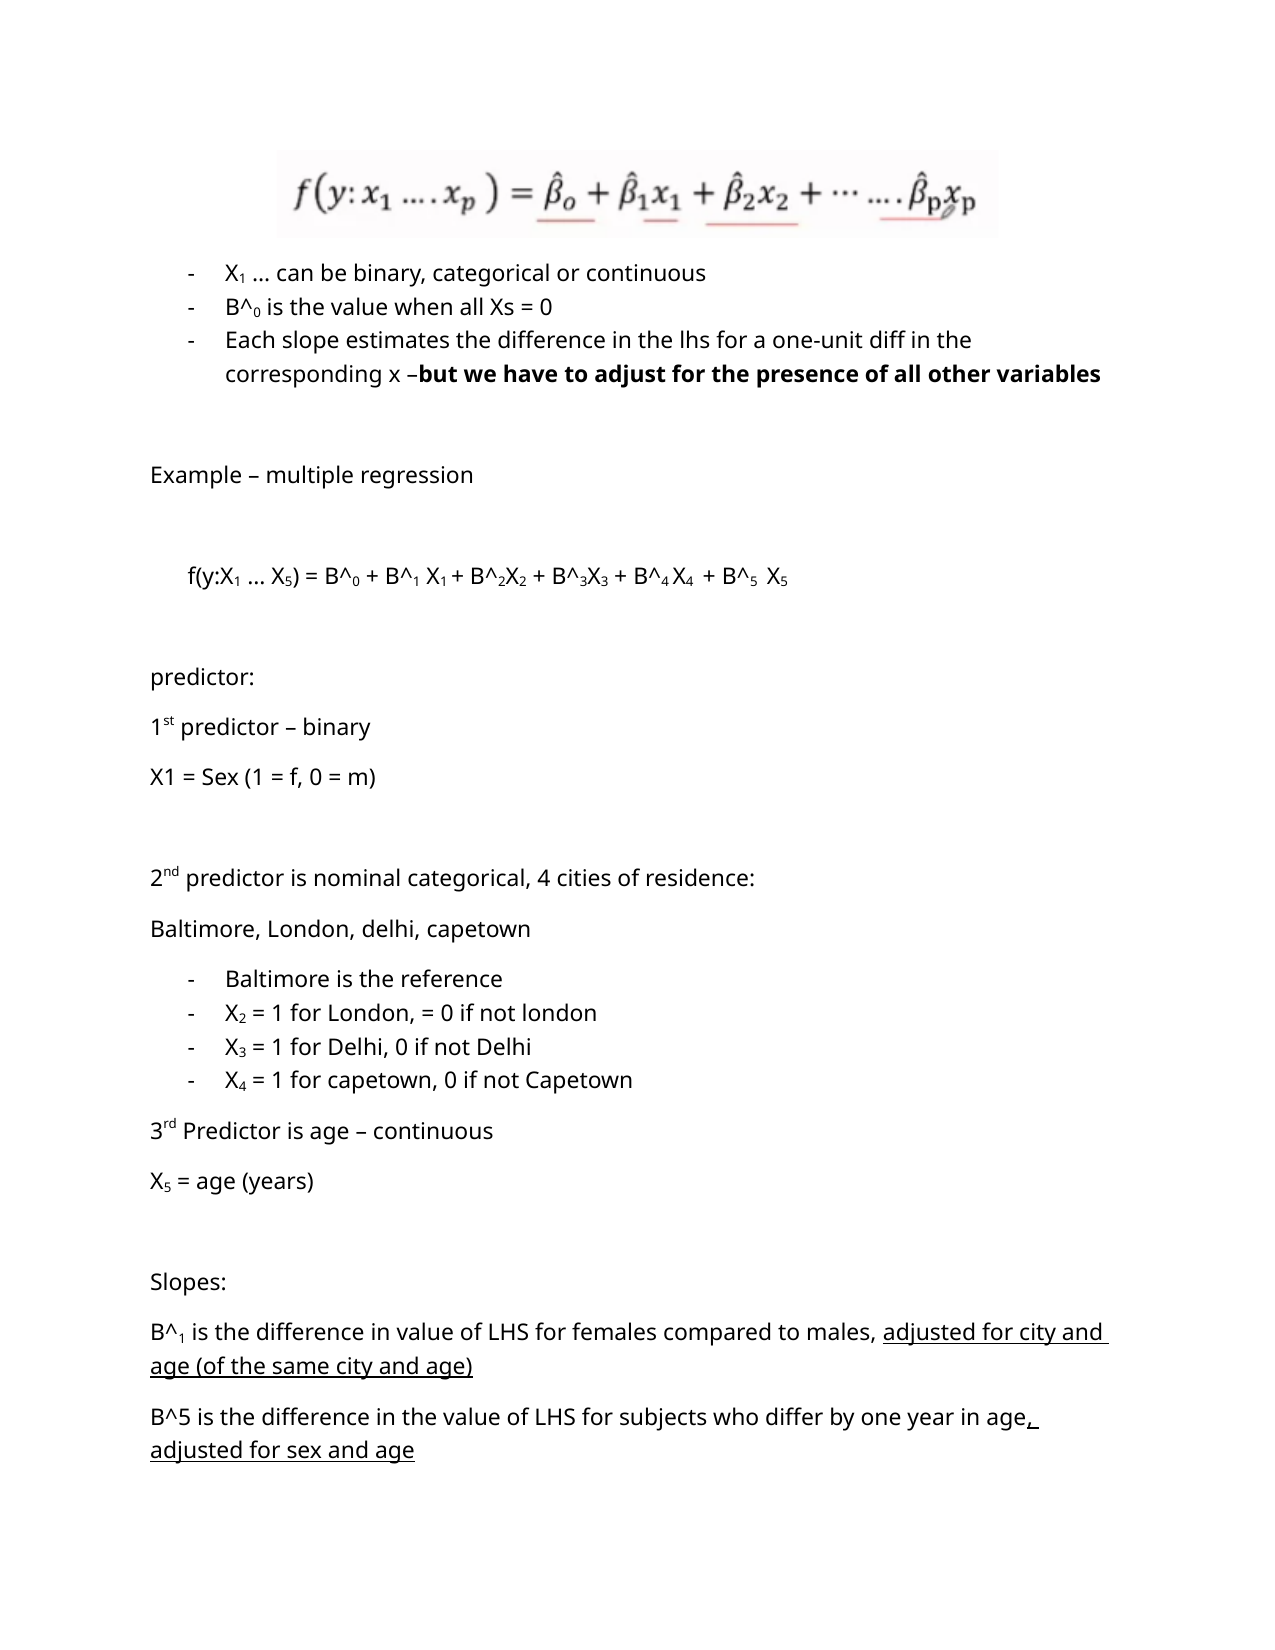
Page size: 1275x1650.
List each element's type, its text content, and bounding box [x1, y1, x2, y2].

text Slopes: [150, 1266, 1125, 1297]
text f(y:X1 … X5) = B^0 + B^1 X1 + B^2X2 + B^3X3 + B^4 X4 + B^5 X5 [187, 559, 1125, 591]
text X5 = age (years) [150, 1165, 1125, 1196]
list Each slope estimates the difference in the lhs for a one-unit diff in the corresponding x –but we have to adjust for the presence of all other variables [187, 324, 1125, 389]
text B^5 is the difference in the value of LHS for subjects who differ by one year in age, adjusted for sex and age [150, 1400, 1125, 1465]
list X3 = 1 for Delhi, 0 if not Delhi [187, 1030, 1125, 1062]
text 3rd Predictor is age – continuous [150, 1114, 1125, 1146]
picture [276, 150, 999, 238]
text X1 = Sex (1 = f, 0 = m) [150, 761, 1125, 792]
list X2 = 1 for London, = 0 if not london [187, 997, 1125, 1028]
list X1 … can be binary, categorical or continuous [187, 257, 1125, 288]
text 1st predictor – binary [150, 711, 1125, 742]
text B^1 is the difference in value of LHS for females compared to males, adjusted for city and age (of the same city and age) [150, 1316, 1125, 1381]
list Baltimore is the reference [187, 963, 1125, 994]
text predictor: [150, 660, 1125, 692]
text Baltimore, London, delhi, capetown [150, 912, 1125, 944]
text Example – multiple regression [150, 459, 1125, 490]
list X4 = 1 for capetown, 0 if not Capetown [187, 1064, 1125, 1095]
list B^0 is the value when all Xs = 0 [187, 290, 1125, 322]
text 2nd predictor is nominal categorical, 4 cities of residence: [150, 862, 1125, 893]
